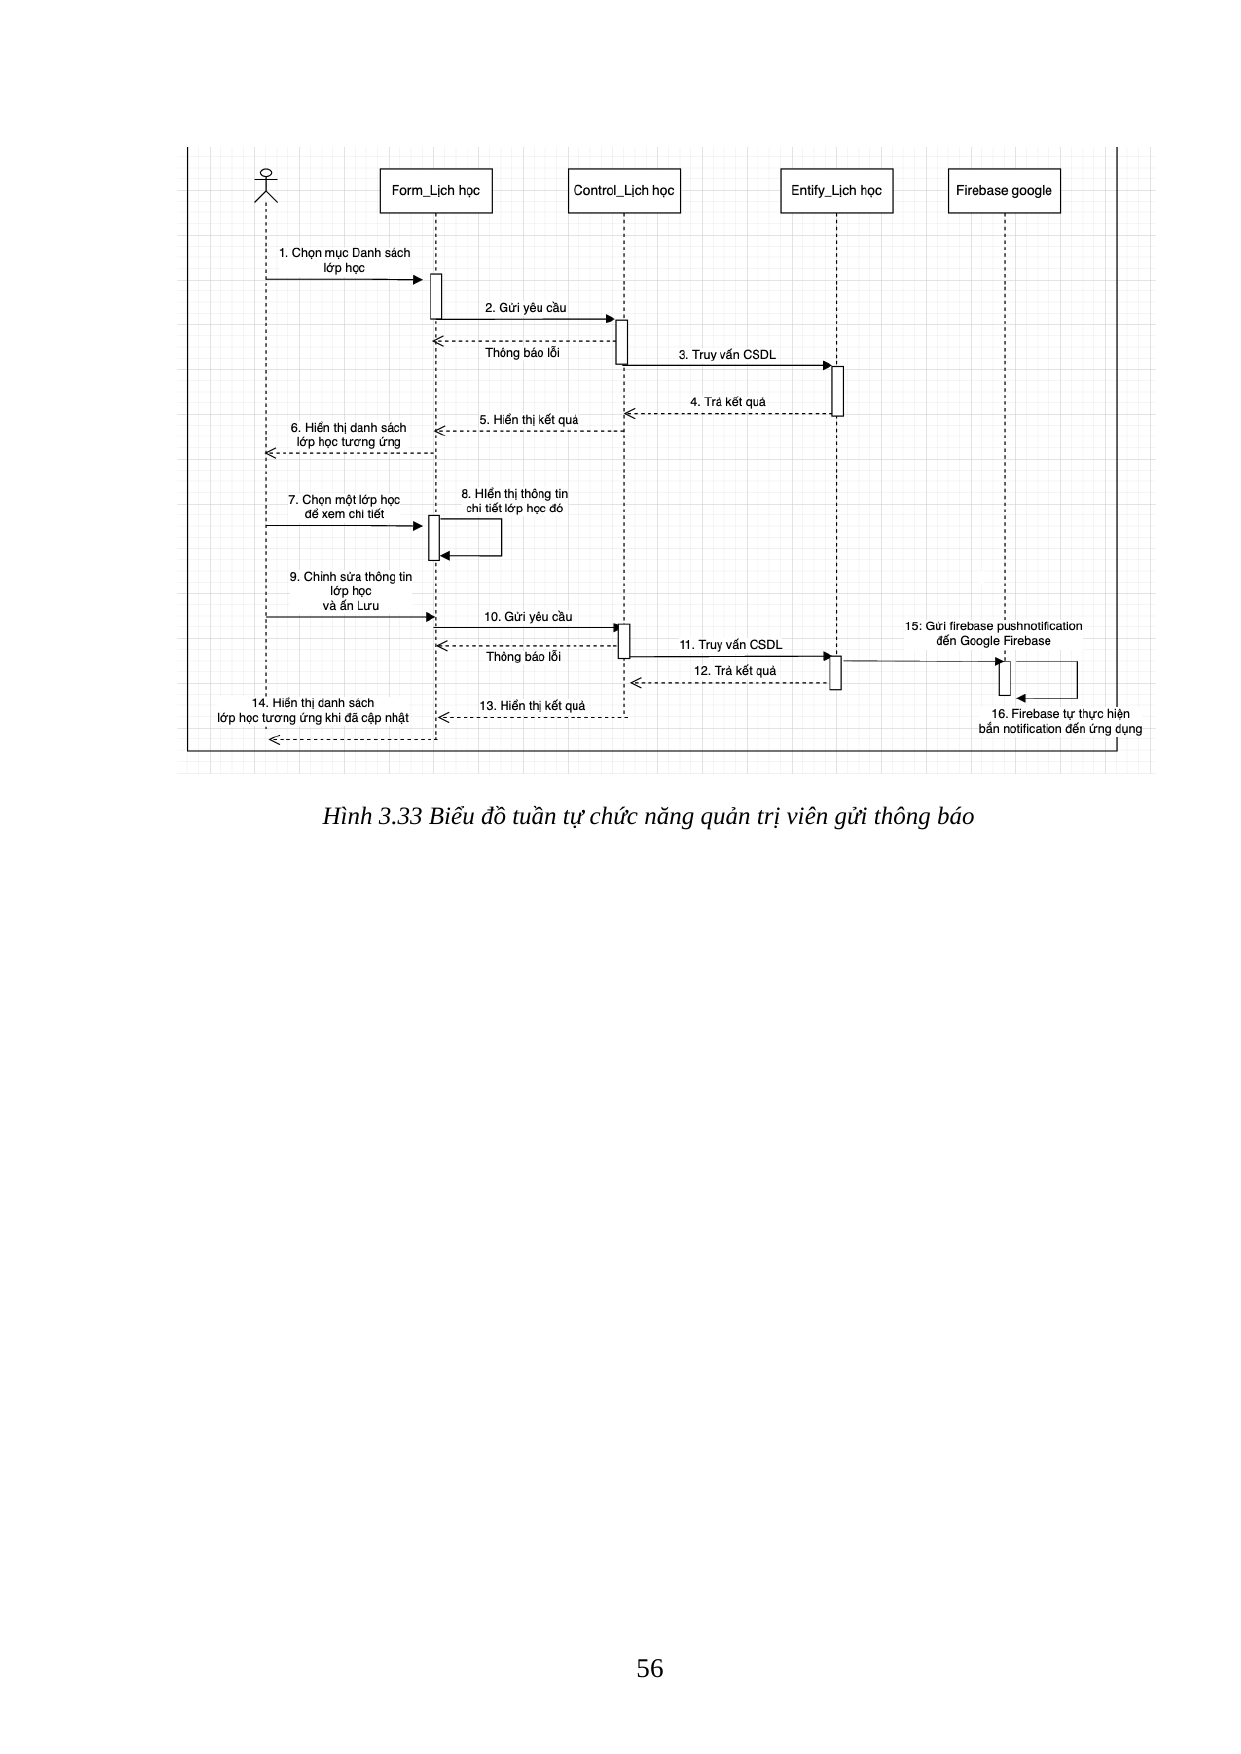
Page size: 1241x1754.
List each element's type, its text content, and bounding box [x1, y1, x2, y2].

picture [177, 147, 1156, 774]
